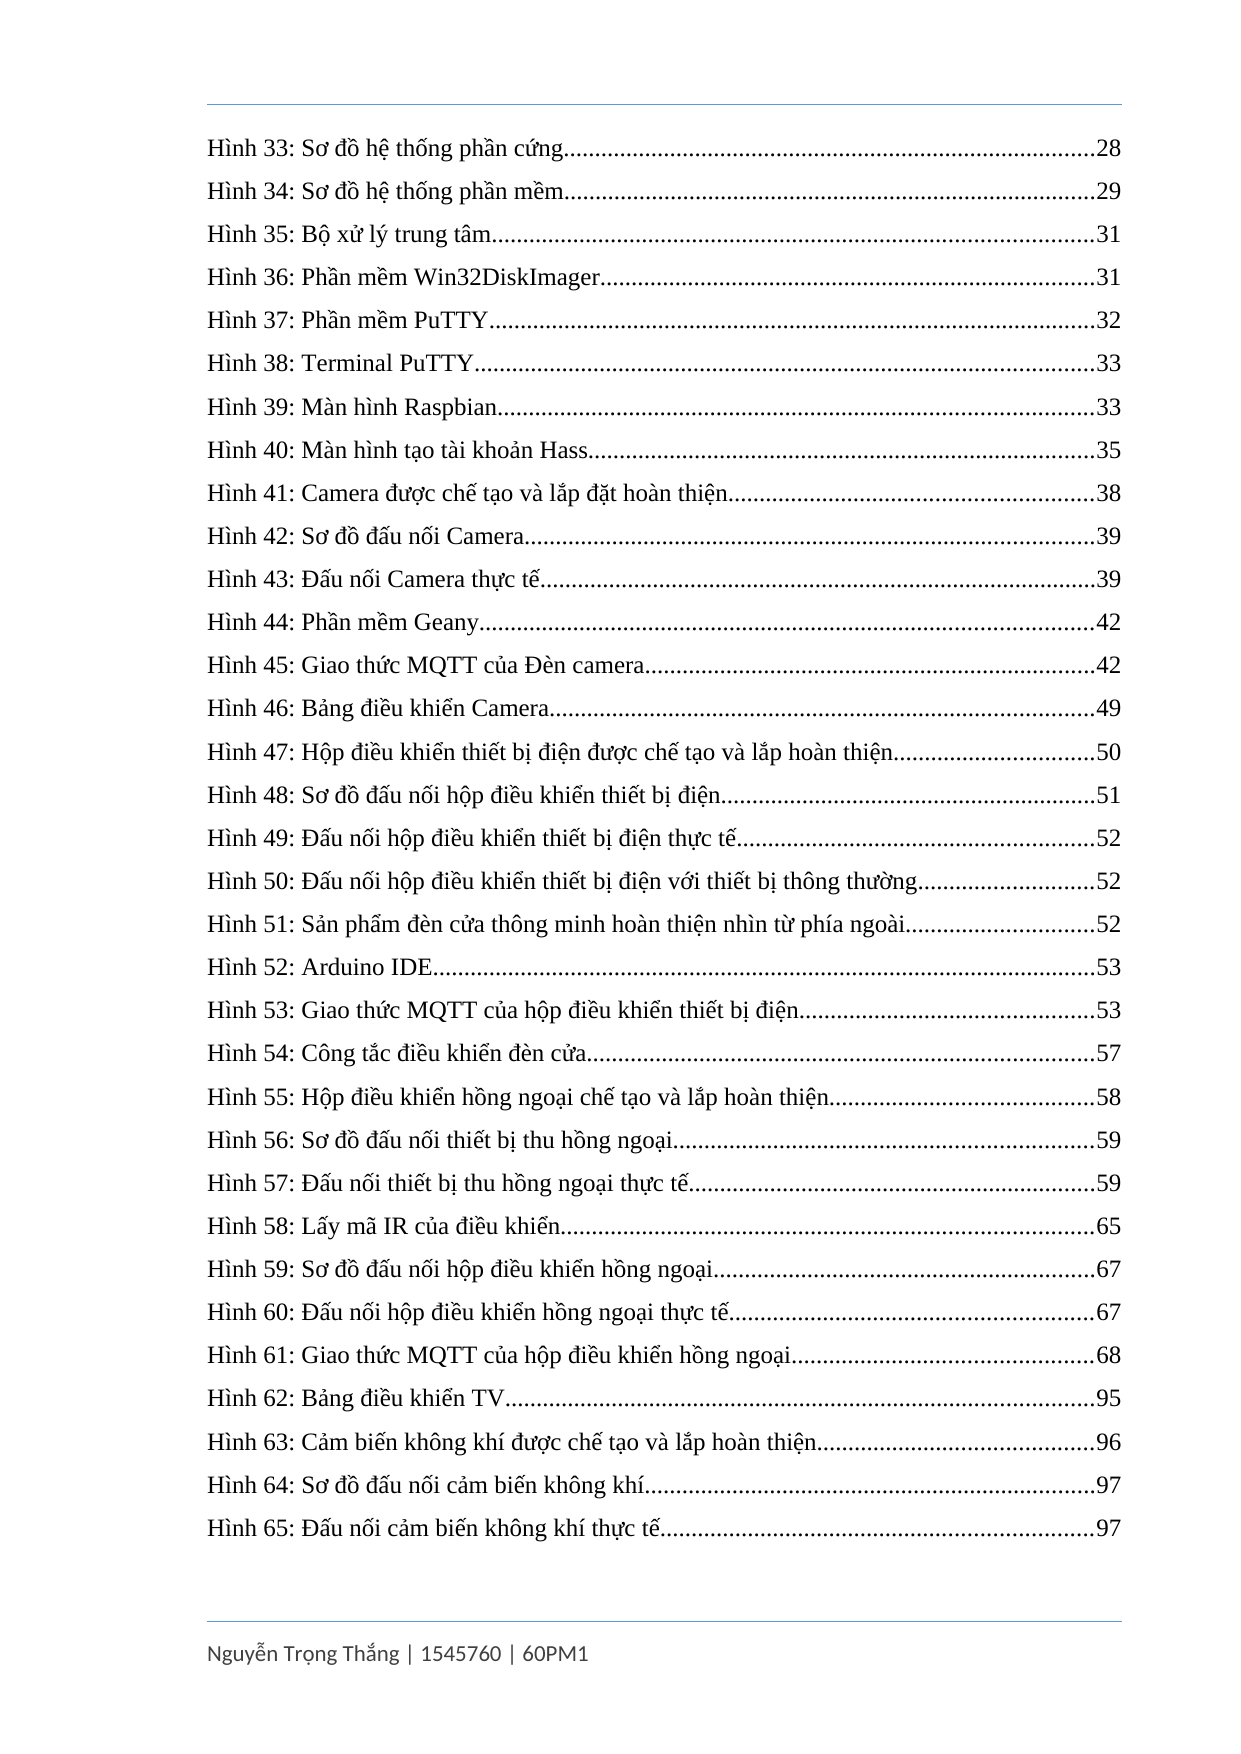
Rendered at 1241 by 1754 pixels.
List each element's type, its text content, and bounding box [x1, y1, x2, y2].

text Hình 65: Đấu nối cảm biến không khí thực tế 97 [207, 1513, 1122, 1542]
text Hình 45: Giao thức MQTT của Đèn camera 42 [207, 650, 1122, 679]
text Hình 64: Sơ đồ đấu nối cảm biến không khí 97 [207, 1470, 1122, 1498]
text Hình 54: Công tắc điều khiển đèn cửa 57 [207, 1038, 1122, 1067]
text Hình 57: Đấu nối thiết bị thu hồng ngoại thực tế 59 [207, 1168, 1122, 1197]
text Hình 36: Phần mềm Win32DiskImager 31 [207, 262, 1122, 291]
text Hình 63: Cảm biến không khí được chế tạo và lắp hoàn thiện 96 [207, 1427, 1122, 1455]
text Hình 33: Sơ đồ hệ thống phần cứng 28 [207, 133, 1122, 162]
text Hình 59: Sơ đồ đấu nối hộp điều khiển hồng ngoại 67 [207, 1254, 1122, 1283]
text Hình 37: Phần mềm PuTTY 32 [207, 305, 1122, 334]
text Hình 43: Đấu nối Camera thực tế 39 [207, 564, 1122, 593]
text Hình 53: Giao thức MQTT của hộp điều khiển thiết bị điện 53 [207, 995, 1122, 1024]
text Hình 56: Sơ đồ đấu nối thiết bị thu hồng ngoại 59 [207, 1125, 1122, 1153]
text Hình 46: Bảng điều khiển Camera 49 [207, 693, 1122, 722]
text Hình 50: Đấu nối hộp điều khiển thiết bị điện với thiết bị thông thường 52 [207, 866, 1122, 895]
text Hình 51: Sản phẩm đèn cửa thông minh hoàn thiện nhìn từ phía ngoài 52 [207, 909, 1122, 938]
text Hình 40: Màn hình tạo tài khoản Hass 35 [207, 435, 1122, 463]
text Hình 41: Camera được chế tạo và lắp đặt hoàn thiện 38 [207, 478, 1122, 507]
text Hình 34: Sơ đồ hệ thống phần mềm 29 [207, 176, 1122, 205]
text Hình 62: Bảng điều khiển TV 95 [207, 1383, 1122, 1412]
text Hình 47: Hộp điều khiển thiết bị điện được chế tạo và lắp hoàn thiện 50 [207, 737, 1122, 765]
text Hình 35: Bộ xử lý trung tâm 31 [207, 219, 1122, 248]
text Hình 58: Lấy mã IR của điều khiển 65 [207, 1211, 1122, 1240]
text Hình 39: Màn hình Raspbian 33 [207, 392, 1122, 420]
text Hình 60: Đấu nối hộp điều khiển hồng ngoại thực tế 67 [207, 1297, 1122, 1326]
text Hình 42: Sơ đồ đấu nối Camera 39 [207, 521, 1122, 550]
text Hình 38: Terminal PuTTY 33 [207, 348, 1122, 377]
text Hình 52: Arduino IDE 53 [207, 952, 1122, 981]
text Hình 48: Sơ đồ đấu nối hộp điều khiển thiết bị điện 51 [207, 780, 1122, 808]
text Hình 49: Đấu nối hộp điều khiển thiết bị điện thực tế 52 [207, 823, 1122, 852]
text Hình 44: Phần mềm Geany 42 [207, 607, 1122, 636]
text Hình 61: Giao thức MQTT của hộp điều khiển hồng ngoại 68 [207, 1340, 1122, 1369]
text Hình 55: Hộp điều khiển hồng ngoại chế tạo và lắp hoàn thiện 58 [207, 1082, 1122, 1110]
